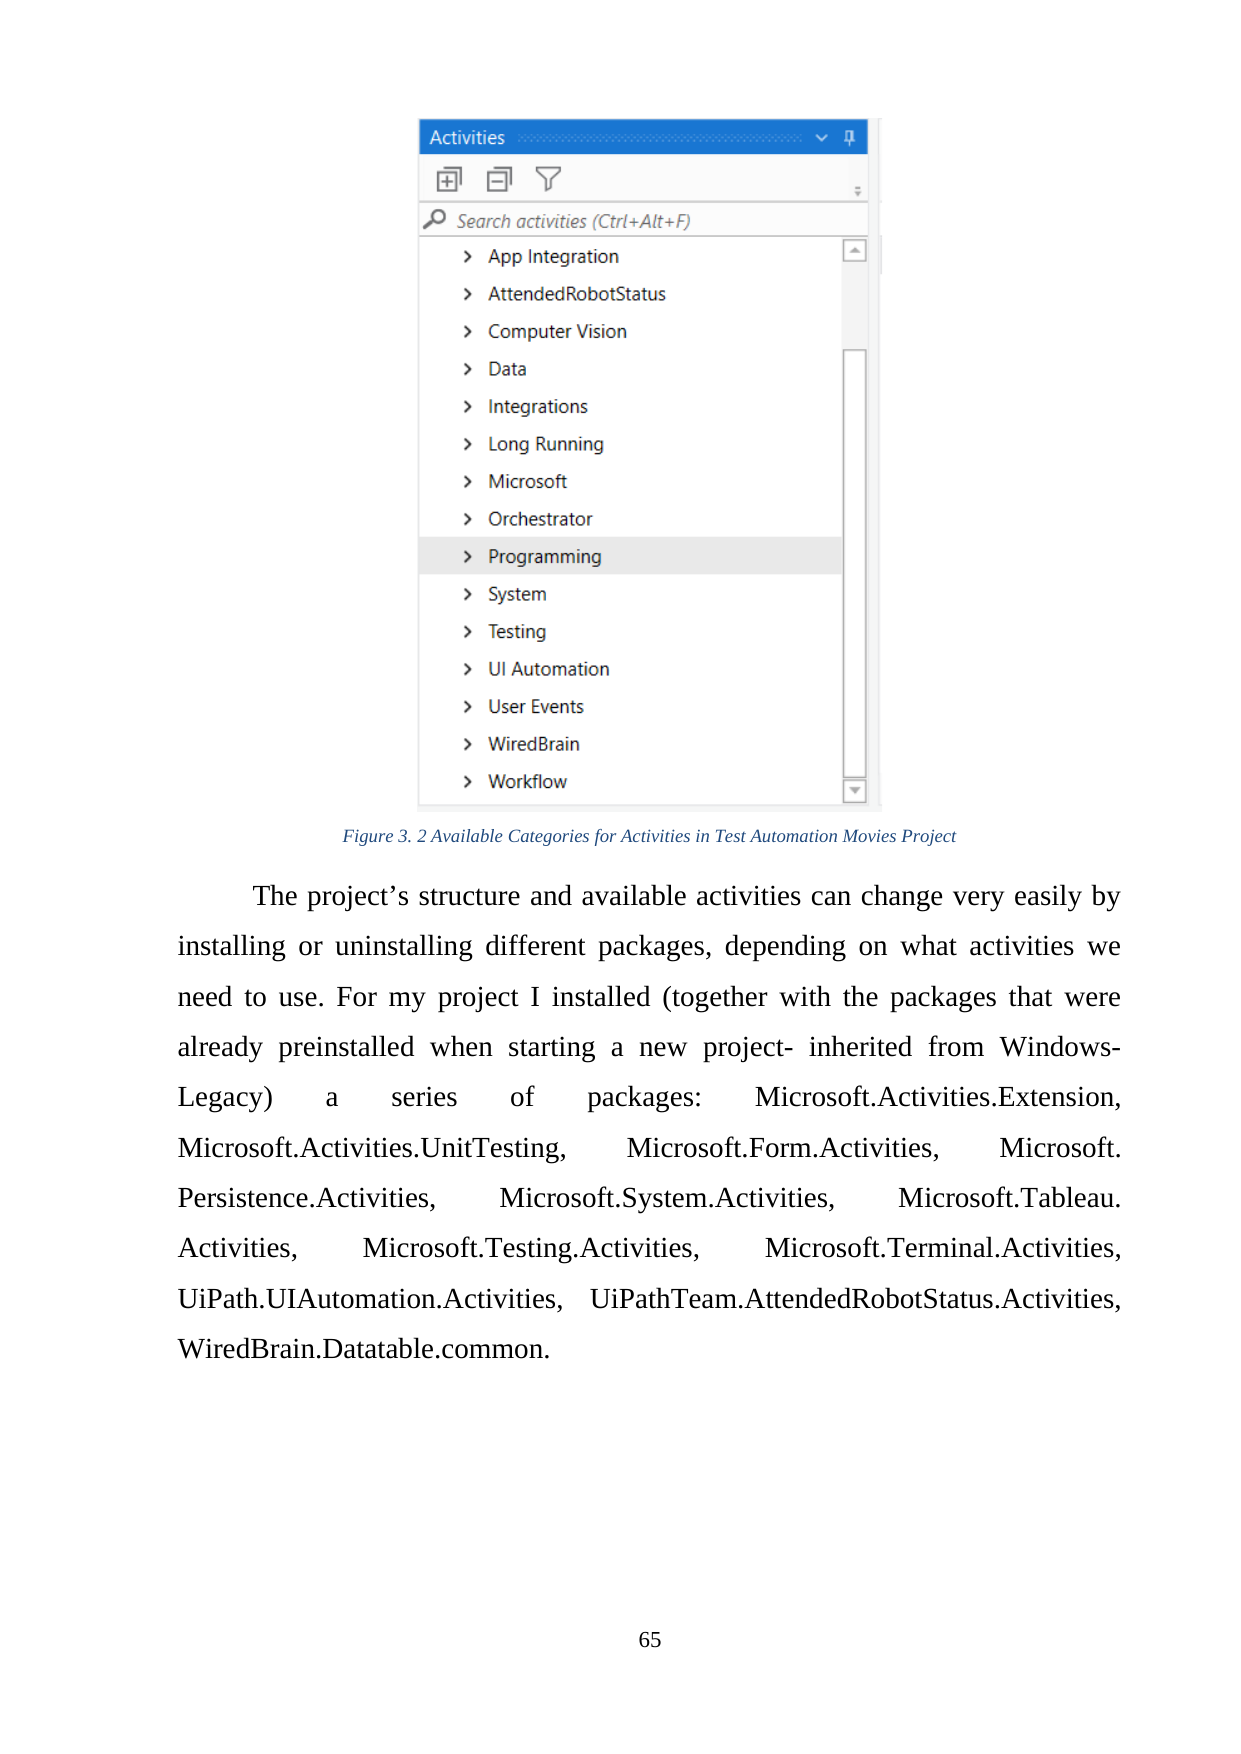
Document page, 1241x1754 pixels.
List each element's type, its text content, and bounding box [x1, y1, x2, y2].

text The project’s structure and available activities can change very easily by installing or uninstalling different packages, depending on what activities we need to use. For my project I installed (together with the packages that were already preinstalled when starting a new project- inherited from Windows-Legacy) a series of packages: Microsoft.Activities.Extension, Microsoft.Activities.UnitTesting, Microsoft.Form.Activities, Microsoft. Persistence.Activities, Microsoft.System.Activities, Microsoft.Tableau. Activities, Microsoft.Testing.Activities, Microsoft.Terminal.Activities, UiPath.UIAutomation.Activities, UiPathTeam.AttendedRobotStatus.Activities, WiredBrain.Datatable.common. [177, 878, 1122, 1364]
picture [417, 118, 883, 812]
